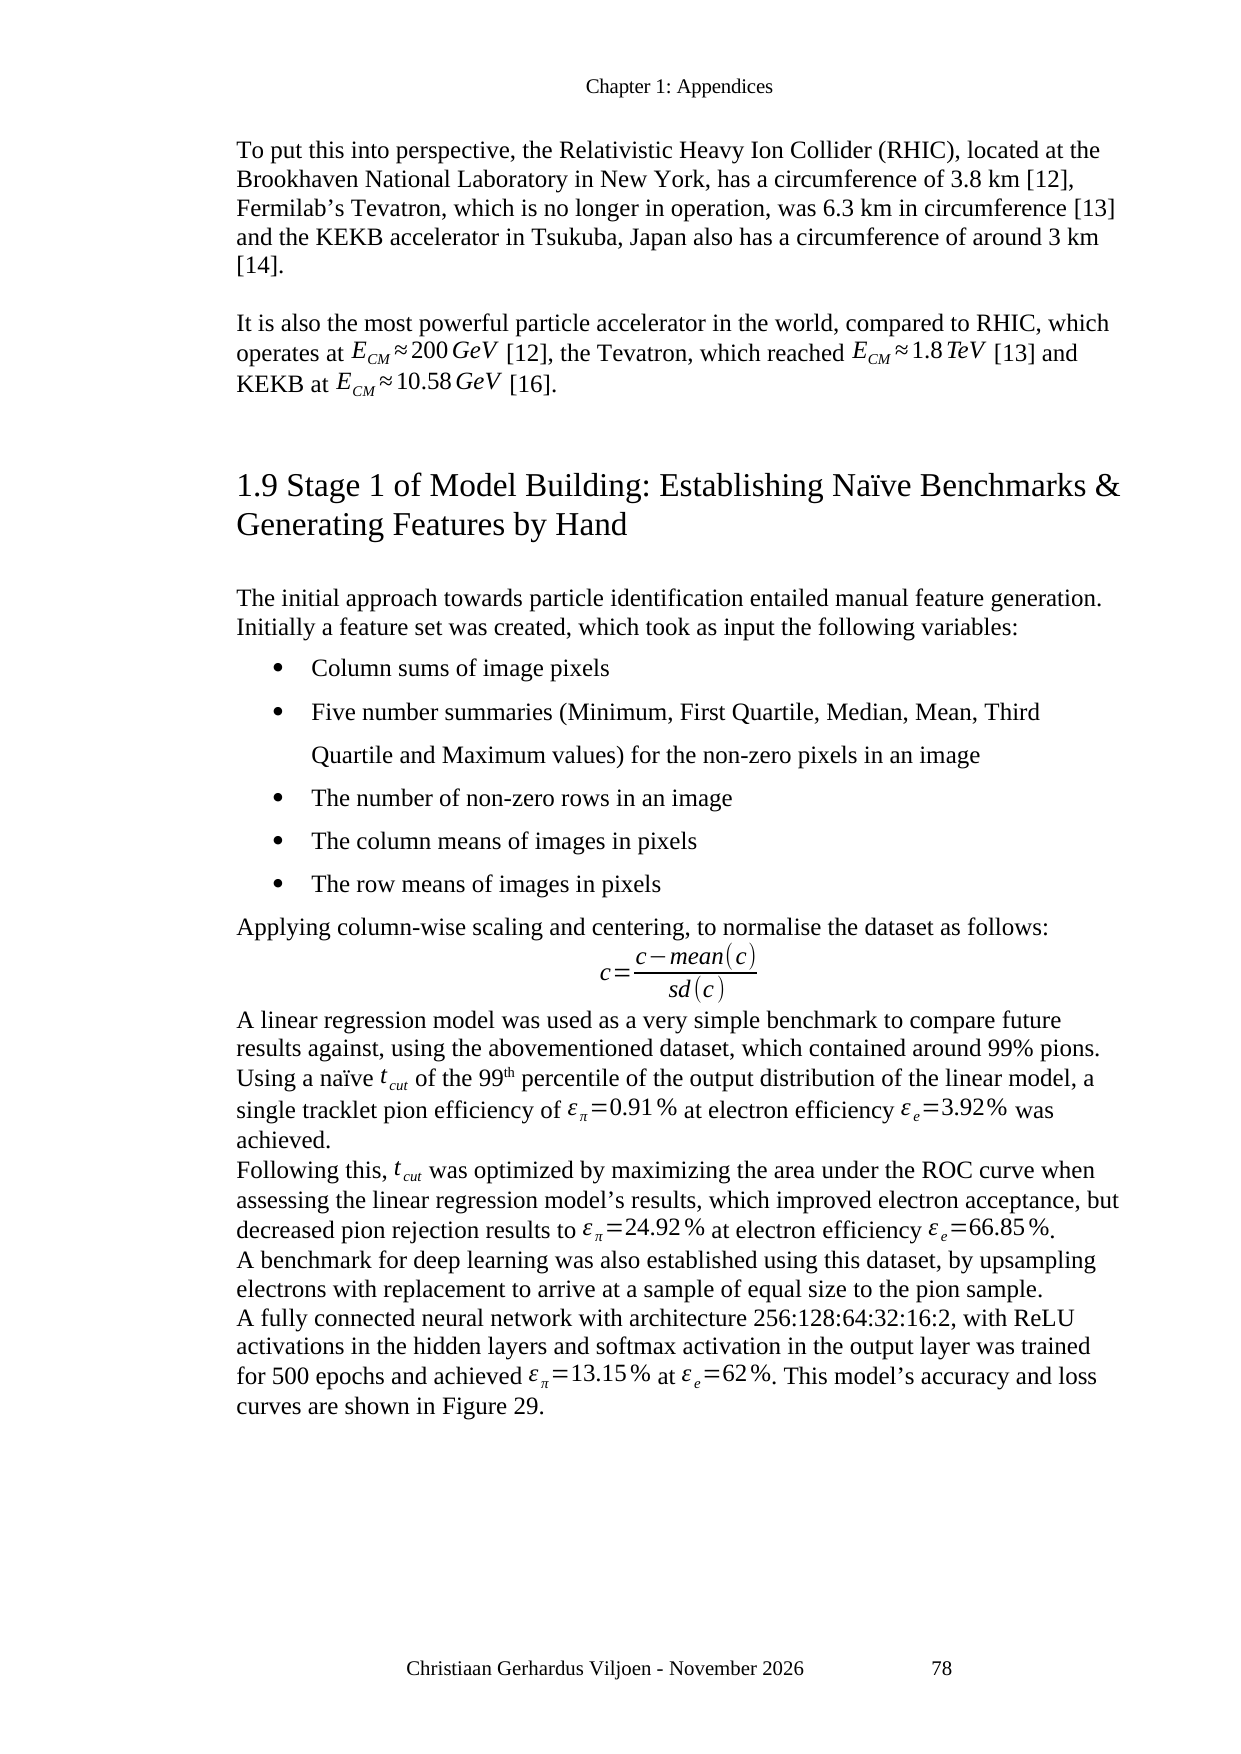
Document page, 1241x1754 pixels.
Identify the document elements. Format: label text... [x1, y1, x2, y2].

list The column means of images in pixels [274, 826, 1122, 855]
text Using a naïve of the 99th percentile of the output distribution of the linear model, a single tracklet pion efficiency of at electron efficiency was achieved. [236, 1062, 1122, 1154]
subtitle Stage 1 of Model Building: Establishing Naïve Benchmarks & Generating Features by Hand [236, 466, 1122, 542]
text To put this into perspective, the Relativistic Heavy Ion Collider (RHIC), located at the Brookhaven National Laboratory in New York, has a circumference of 3.8 km , Fermilab’s Tevatron, which is no longer in operation, was 6.3 km in circumference and the KEKB accelerator in Tsukuba, Japan also has a circumference of around 3 km . [236, 135, 1122, 279]
text Following this, was optimized by maximizing the area under the ROC curve when assessing the linear regression model’s results, which improved electron acceptance, but decreased pion rejection results to at electron efficiency . [236, 1154, 1122, 1245]
text Applying column-wise scaling and centering, to normalise the dataset as follows: [236, 912, 1122, 941]
text It is also the most powerful particle accelerator in the world, compared to RHIC, which operates at , the Tevatron, which reached and KEKB at . [236, 308, 1122, 399]
list Column sums of image pixels [274, 653, 1122, 682]
text A benchmark for deep learning was also established using this dataset, by upsampling electrons with replacement to arrive at a sample of equal size to the pion sample. [236, 1245, 1122, 1303]
list Five number summaries (Minimum, First Quartile, Median, Mean, Third Quartile and Maximum values) for the non-zero pixels in an image [274, 697, 1122, 768]
list The number of non-zero rows in an image [274, 783, 1122, 812]
list The row means of images in pixels [274, 869, 1122, 898]
text The initial approach towards particle identification entailed manual feature generation. Initially a feature set was created, which took as input the following variables: [236, 583, 1122, 641]
text A linear regression model was used as a very simple benchmark to compare future results against, using the abovementioned dataset, which contained around 99% pions. [236, 1005, 1122, 1062]
